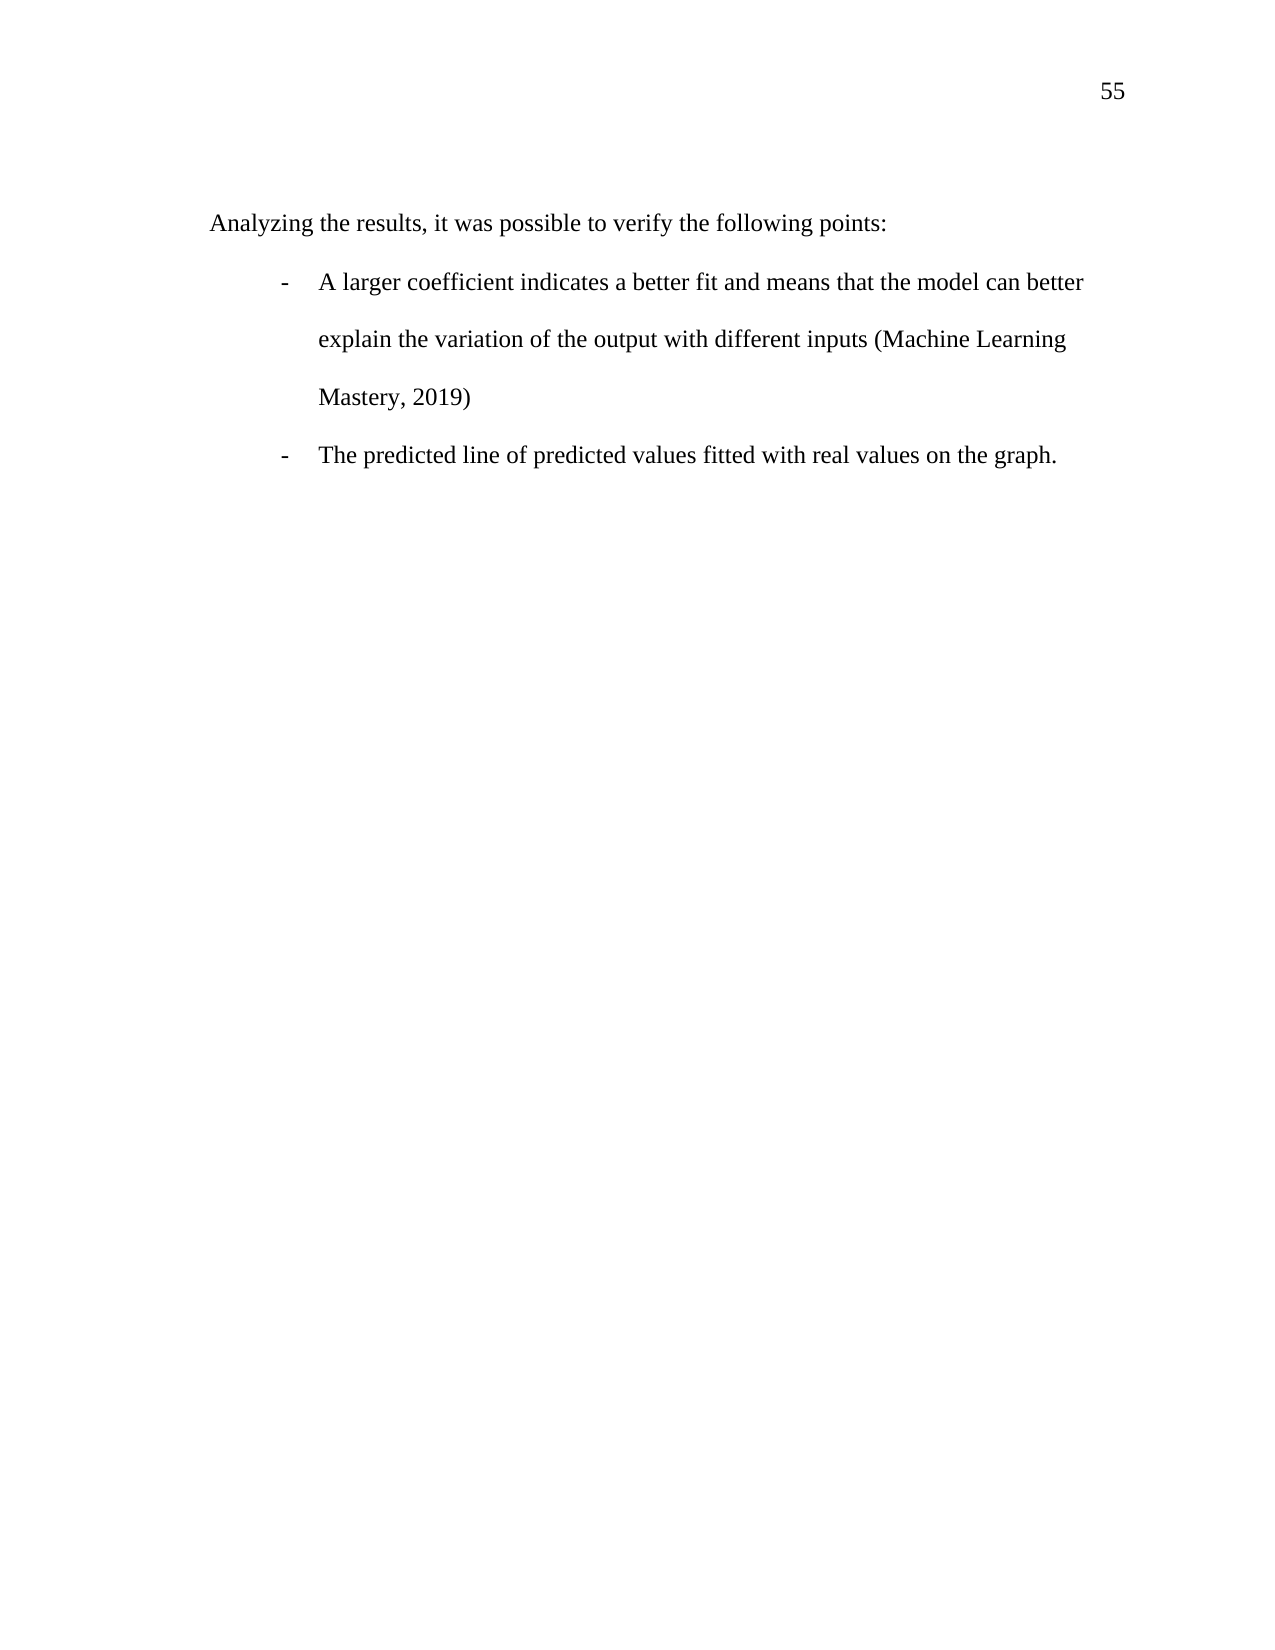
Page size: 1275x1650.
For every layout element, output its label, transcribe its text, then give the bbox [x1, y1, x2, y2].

list The predicted line of predicted values fitted with real values on the graph. [281, 441, 1125, 469]
text Analyzing the results, it was possible to verify the following points: [150, 208, 1125, 237]
list A larger coefficient indicates a better fit and means that the model can better explain the variation of the output with different inputs (Machine Learning Mastery, 2019) [281, 267, 1125, 411]
